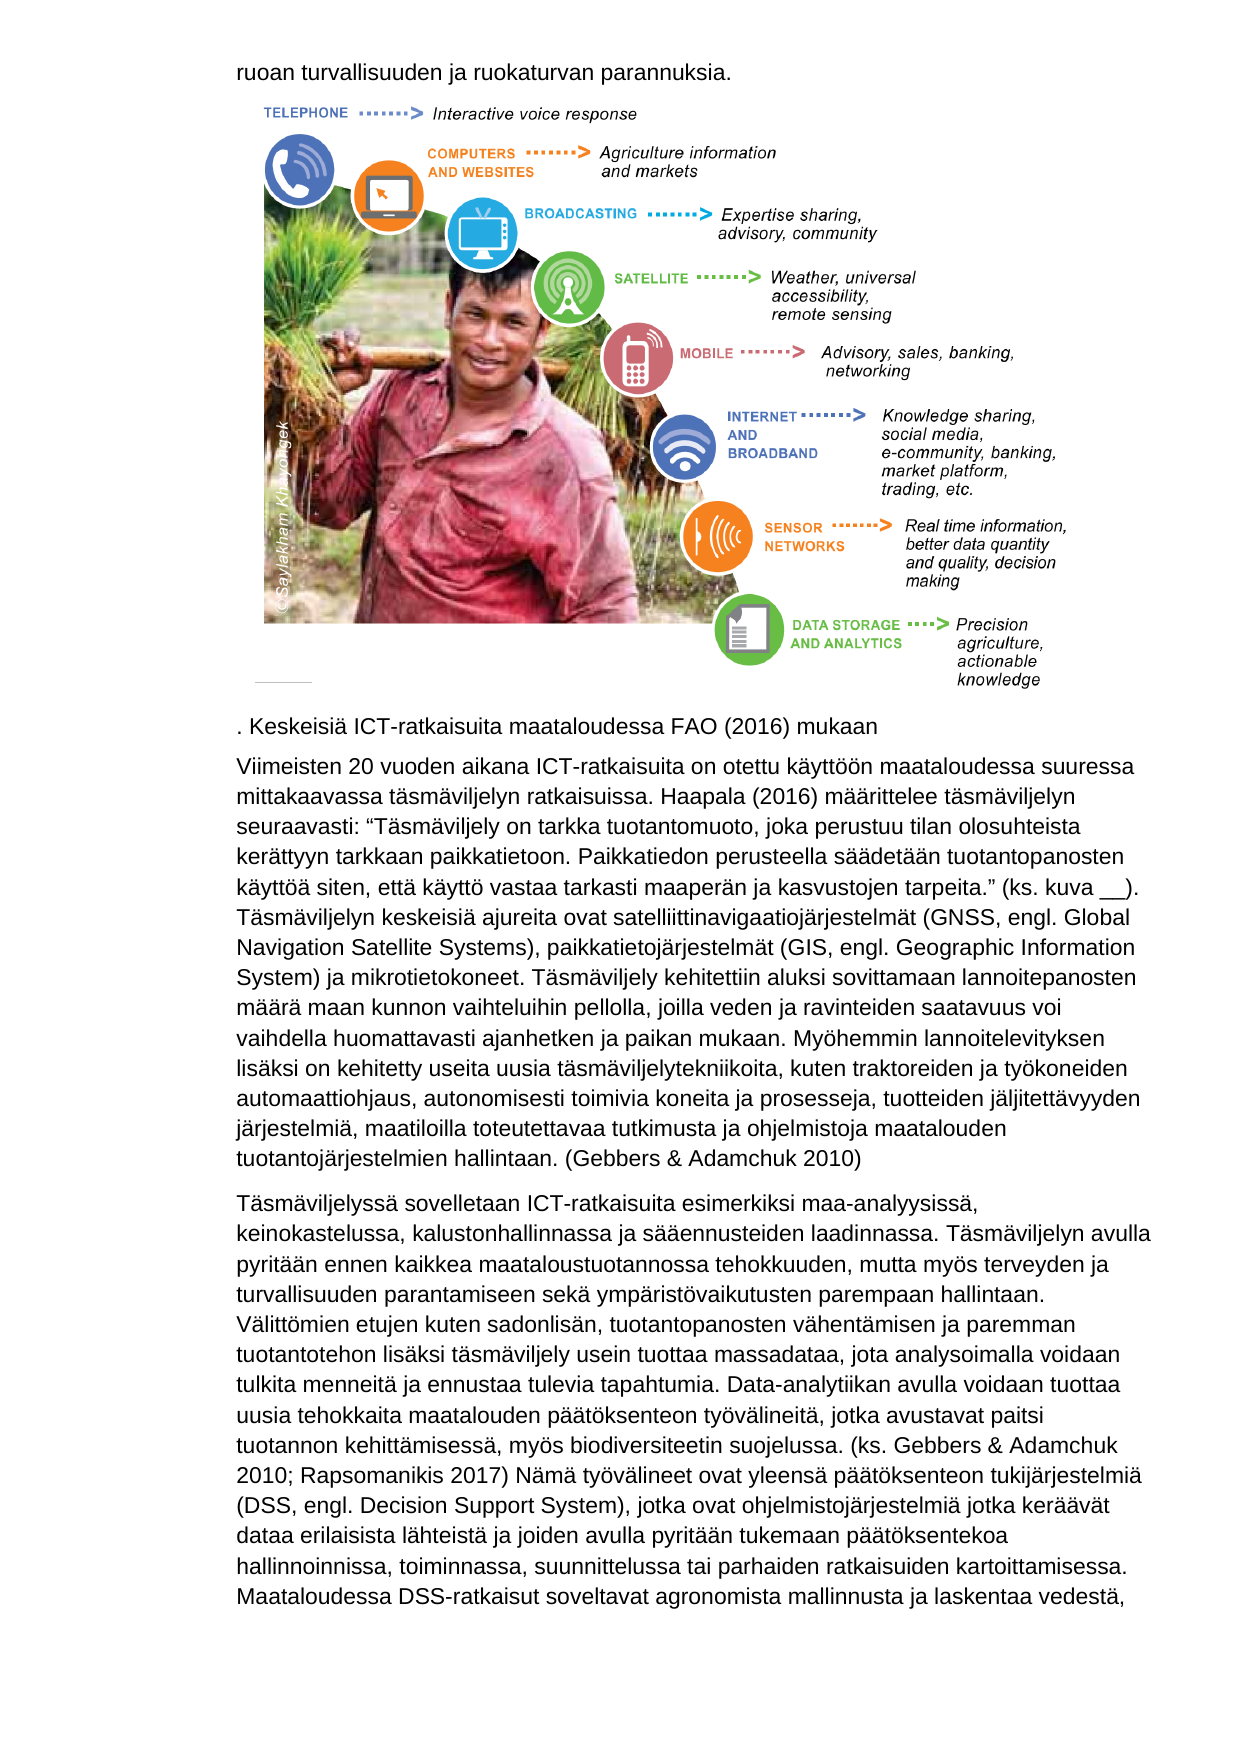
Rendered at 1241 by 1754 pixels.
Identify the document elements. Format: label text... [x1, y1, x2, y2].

picture [255, 98, 1082, 701]
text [236, 1190, 1152, 1609]
text Viimeisten 20 vuoden aikana ICT-ratkaisuita on otettu käyttöön maataloudessa suuressa mittakaavassa täsmäviljelyn ratkaisuissa. Haapala (2016) määrittelee täsmäviljelyn seuraavasti: “Täsmäviljely on tarkka tuotantomuoto, joka perustuu tilan olosuhteista kerättyyn tarkkaan paikkatietoon. Paikkatiedon perusteella säädetään tuotantopanosten käyttöä siten, että käyttö vastaa tarkasti maaperän ja kasvustojen tarpeita.” (ks. kuva __). Täsmäviljelyn keskeisiä ajureita ovat satelliittinavigaatiojärjestelmät (GNSS, engl. Global Navigation Satellite Systems), paikkatietojärjestelmät (GIS, engl. Geographic Information System) ja mikrotietokoneet. Täsmäviljely kehitettiin aluksi sovittamaan lannoitepanosten määrä maan kunnon vaihteluihin pellolla, joilla veden ja ravinteiden saatavuus voi vaihdella huomattavasti ajanhetken ja paikan mukaan. Myöhemmin lannoitelevityksen lisäksi on kehitetty useita uusia täsmäviljelytekniikoita, kuten traktoreiden ja työkoneiden automaattiohjaus, autonomisesti toimivia koneita ja prosesseja, tuotteiden jäljitettävyyden järjestelmiä, maatiloilla toteutettavaa tutkimusta ja ohjelmistoja maatalouden tuotantojärjestelmien hallintaan. (Gebbers & Adamchuk 2010) [236, 753, 1152, 1172]
